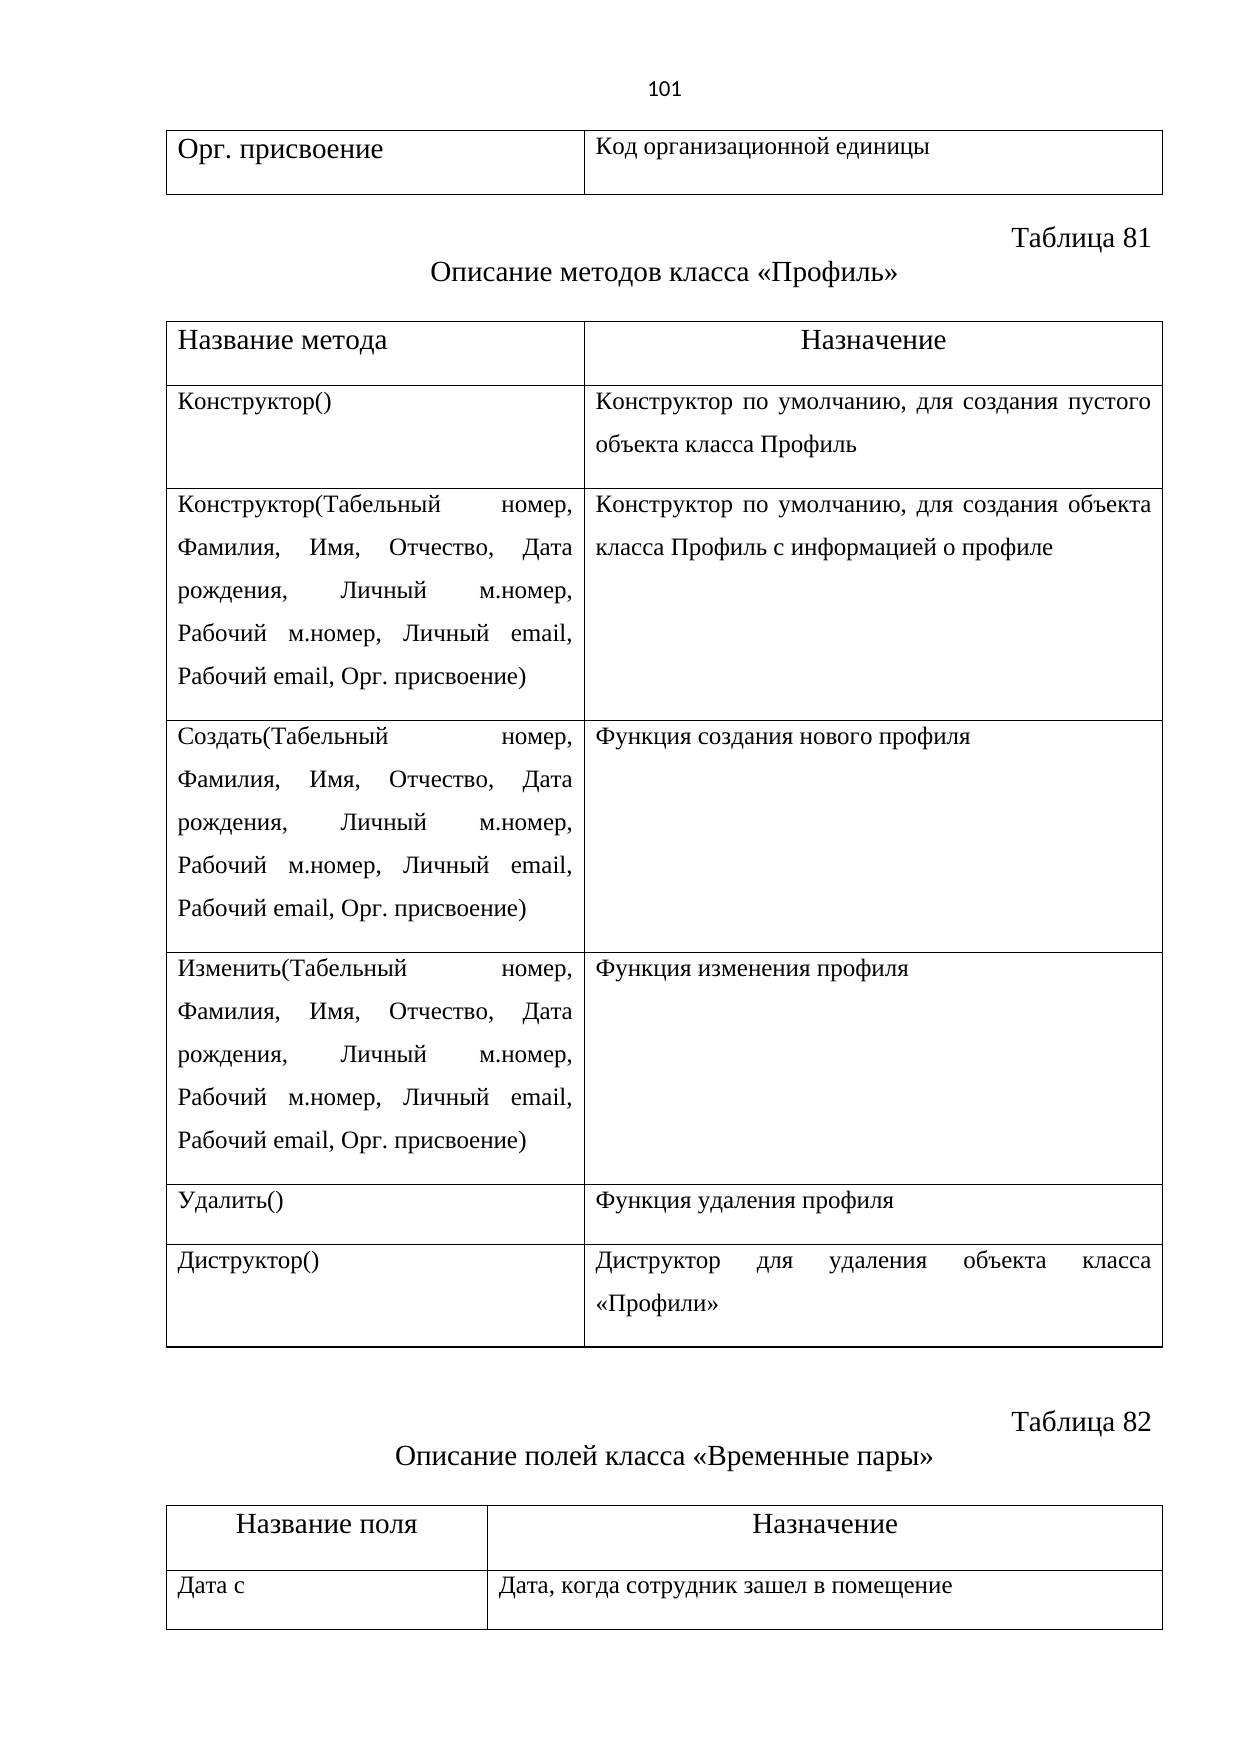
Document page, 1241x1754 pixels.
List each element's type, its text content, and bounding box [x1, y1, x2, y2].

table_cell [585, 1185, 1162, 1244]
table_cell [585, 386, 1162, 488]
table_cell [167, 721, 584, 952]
text Таблица 82 [251, 1404, 1152, 1438]
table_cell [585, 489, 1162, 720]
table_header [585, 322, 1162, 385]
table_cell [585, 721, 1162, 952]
text Описание методов класса «Профиль» [177, 254, 1152, 287]
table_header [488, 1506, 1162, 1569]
text Описание полей класса «Временные пары» [177, 1438, 1152, 1472]
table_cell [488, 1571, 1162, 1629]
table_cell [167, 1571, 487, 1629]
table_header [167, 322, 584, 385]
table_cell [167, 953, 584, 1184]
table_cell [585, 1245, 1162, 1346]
text Таблица 81 [251, 220, 1152, 254]
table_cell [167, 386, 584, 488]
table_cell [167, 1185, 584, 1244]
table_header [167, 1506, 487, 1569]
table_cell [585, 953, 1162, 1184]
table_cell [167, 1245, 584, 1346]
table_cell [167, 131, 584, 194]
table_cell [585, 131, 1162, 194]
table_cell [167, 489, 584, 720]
